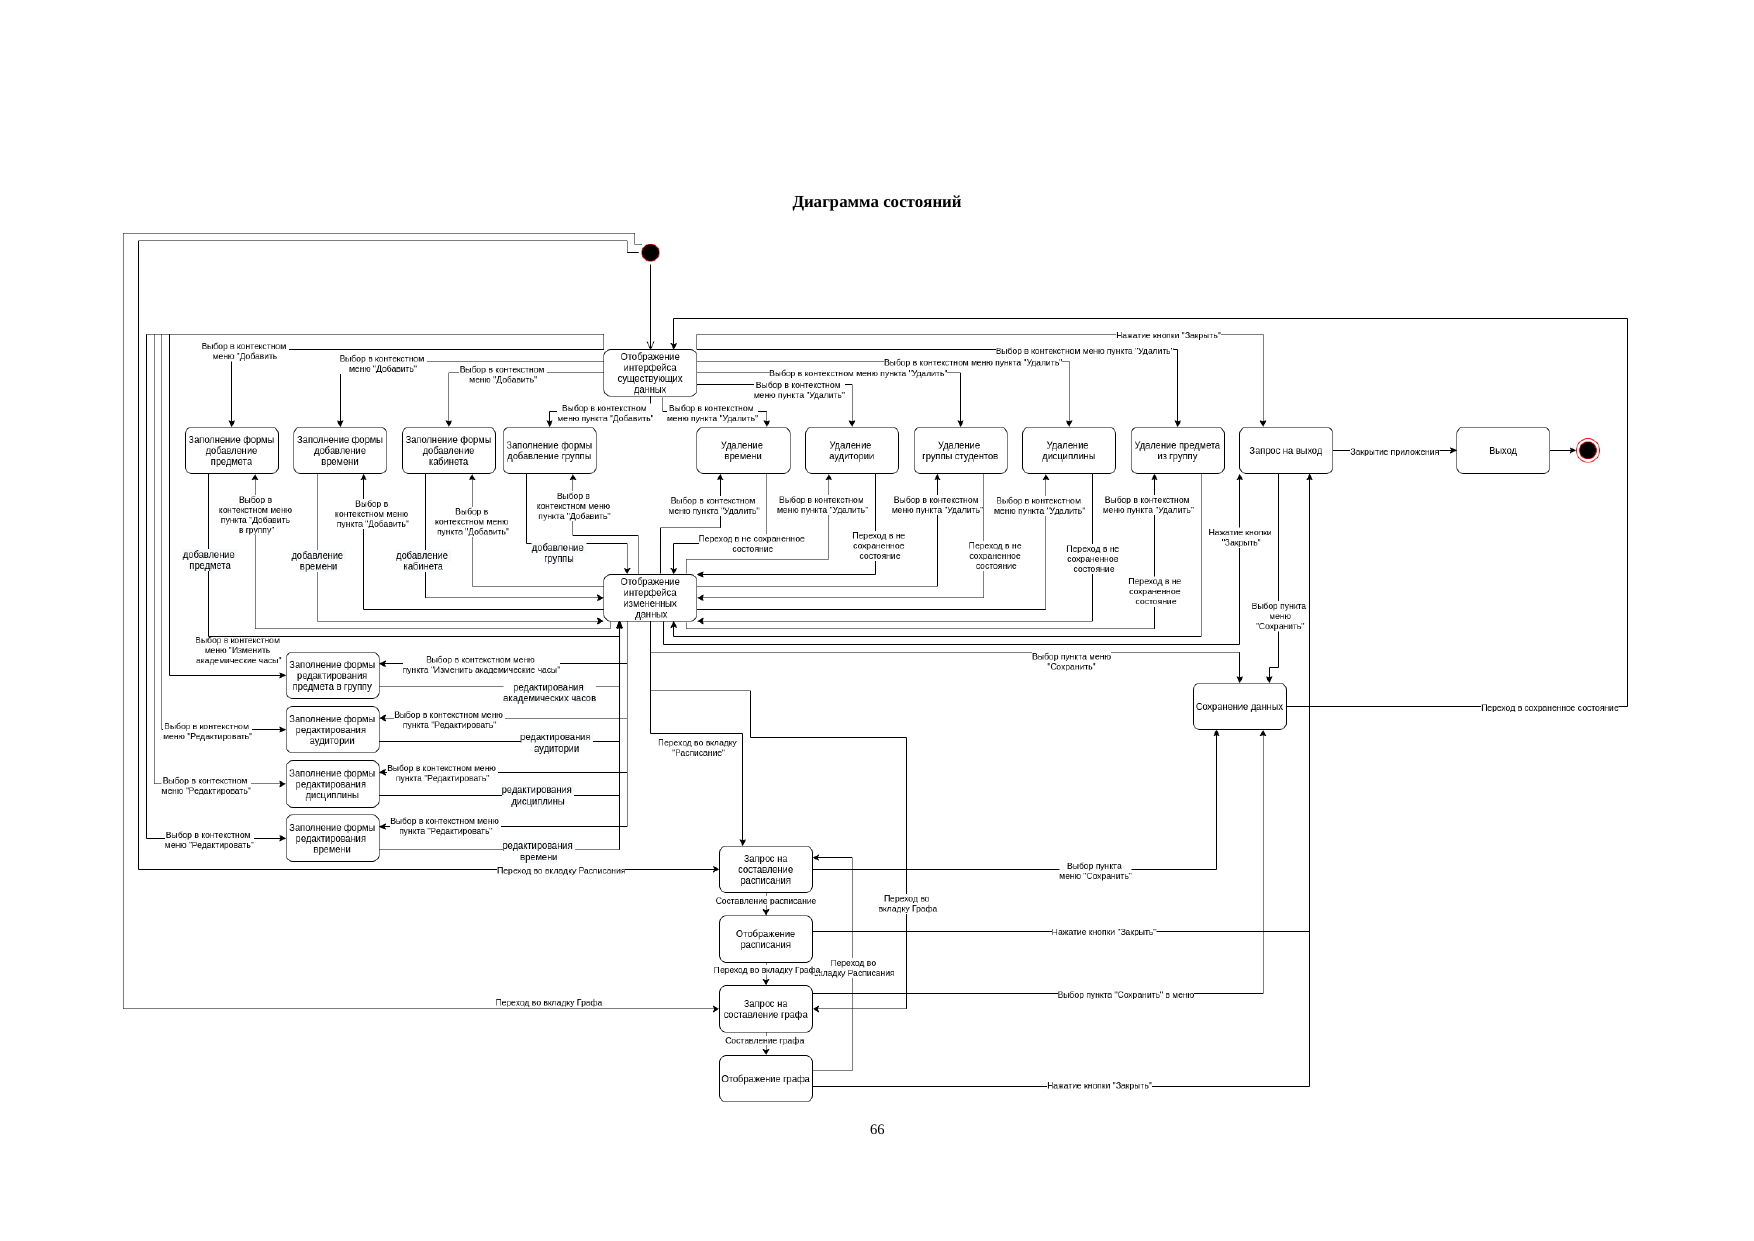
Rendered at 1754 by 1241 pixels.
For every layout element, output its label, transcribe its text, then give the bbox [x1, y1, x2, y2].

text Диаграмма состояний [118, 177, 1636, 211]
picture [117, 227, 1636, 1102]
